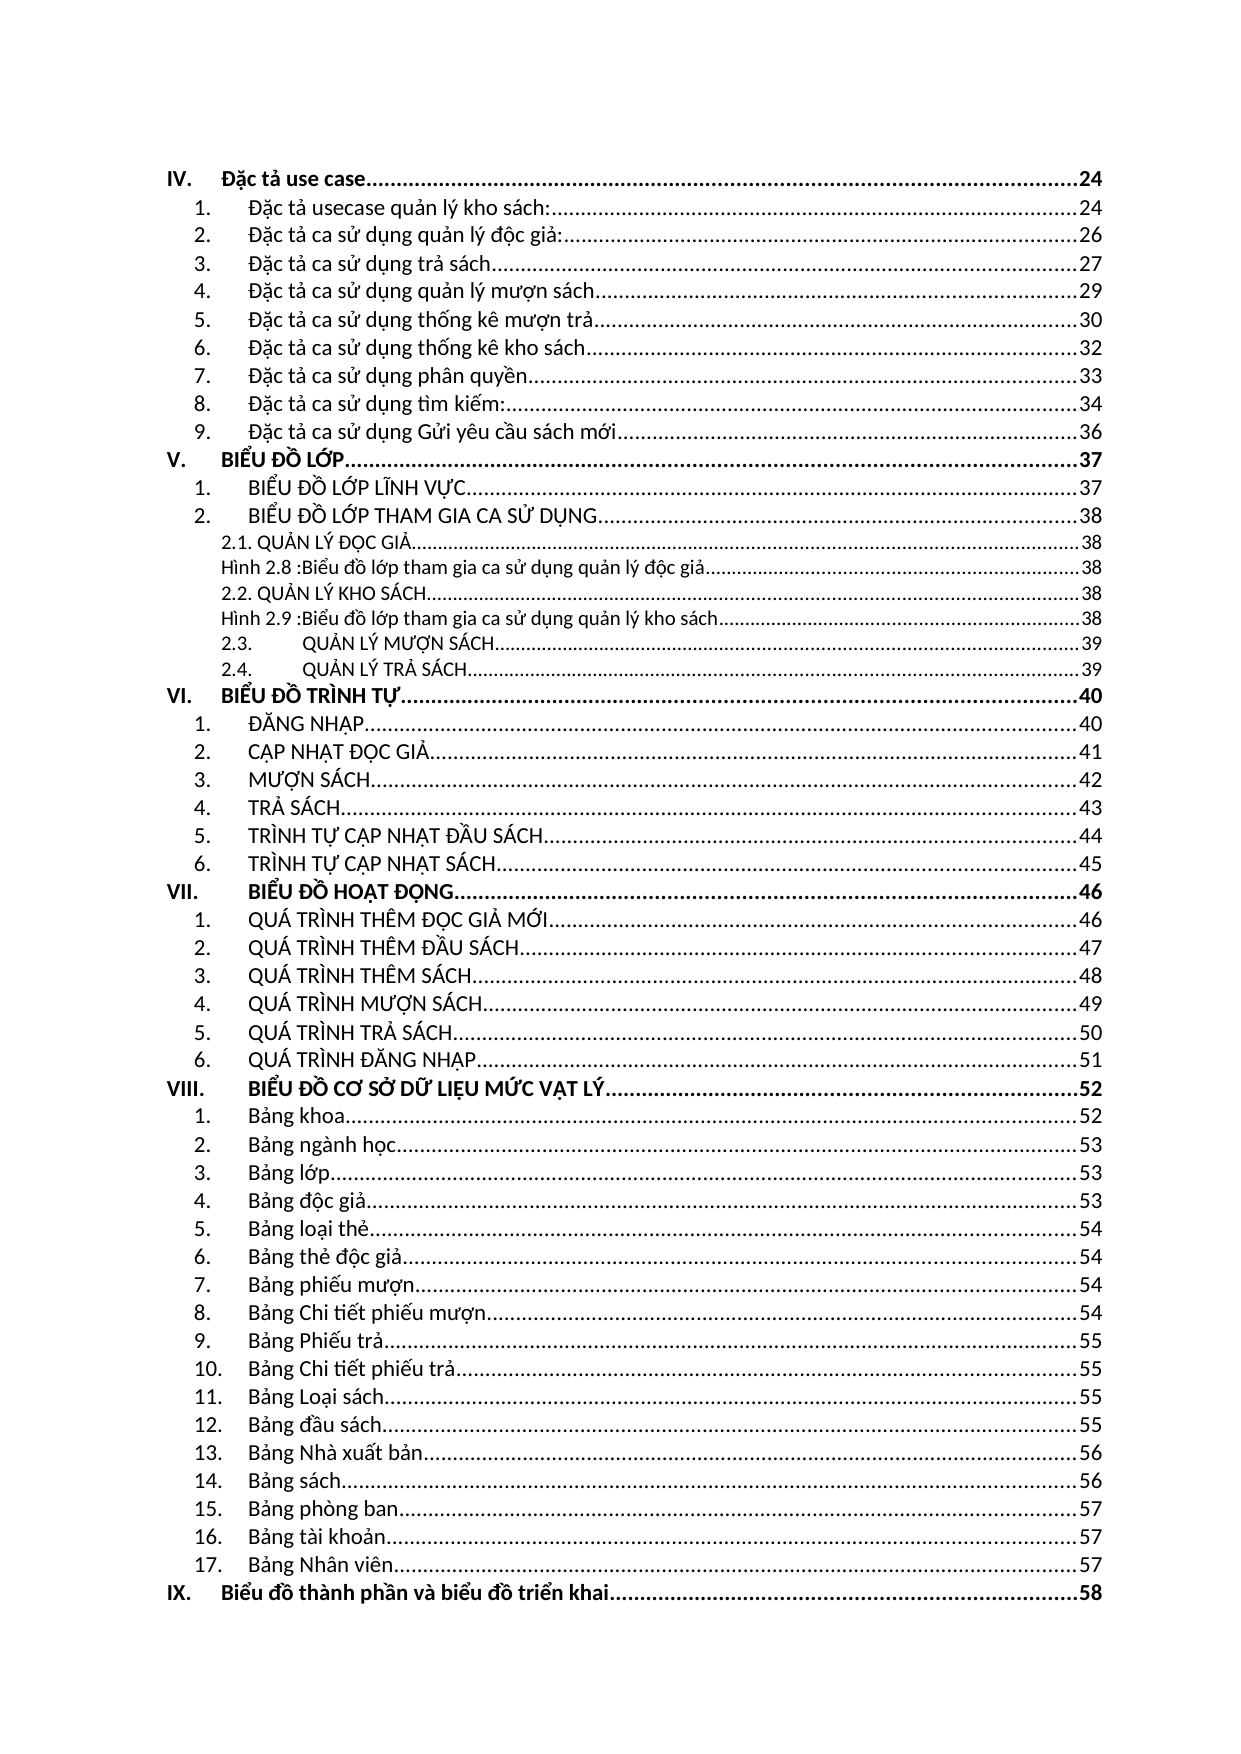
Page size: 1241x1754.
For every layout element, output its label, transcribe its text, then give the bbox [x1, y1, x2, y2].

text 2. Đặc tả ca sử dụng quản lý độc giả: 26 [194, 221, 1103, 249]
text 7. Đặc tả ca sử dụng phân quyền 33 [194, 361, 1103, 389]
text 1. BIỂU ĐỒ LỚP LĨNH VỰC 37 [194, 473, 1103, 501]
text 9. Đặc tả ca sử dụng Gửi yêu cầu sách mới 36 [194, 417, 1103, 445]
text Hình 2.9 :Biểu đồ lớp tham gia ca sử dụng quản lý kho sách 38 [221, 605, 1103, 631]
text Hình 2.8 :Biểu đồ lớp tham gia ca sử dụng quản lý độc giả 38 [221, 554, 1103, 580]
text VI. BIỂU ĐỒ TRÌNH TỰ 40 [167, 681, 1103, 709]
text 5. Bảng loại thẻ 54 [194, 1214, 1103, 1242]
text 5. TRÌNH TỰ CẬP NHẬT ĐẦU SÁCH 44 [194, 821, 1103, 849]
text 6. TRÌNH TỰ CẬP NHẬT SÁCH 45 [194, 849, 1103, 877]
text 2.2. QUẢN LÝ KHO SÁCH 38 [221, 580, 1103, 605]
text 14. Bảng sách 56 [194, 1466, 1103, 1494]
text 13. Bảng Nhà xuất bản 56 [194, 1438, 1103, 1466]
text 2. BIỂU ĐỒ LỚP THAM GIA CA SỬ DỤNG 38 [194, 501, 1103, 529]
text 9. Bảng Phiếu trả 55 [194, 1326, 1103, 1354]
text 2.1. QUẢN LÝ ĐỘC GIẢ 38 [221, 529, 1103, 554]
text 3. Bảng lớp 53 [194, 1158, 1103, 1186]
text 1. QUÁ TRÌNH THÊM ĐỘC GIẢ MỚI 46 [194, 906, 1103, 933]
text 2. CẬP NHẬT ĐỘC GIẢ 41 [194, 737, 1103, 765]
text 3. Đặc tả ca sử dụng trả sách 27 [194, 249, 1103, 277]
text IV. Đặc tả use case 24 [167, 164, 1103, 193]
text 16. Bảng tài khoản 57 [194, 1522, 1103, 1550]
text 5. QUÁ TRÌNH TRẢ SÁCH 50 [194, 1018, 1103, 1046]
text 6. Bảng thẻ độc giả 54 [194, 1242, 1103, 1270]
text 4. TRẢ SÁCH 43 [194, 793, 1103, 821]
text 1. ĐĂNG NHẬP 40 [194, 709, 1103, 737]
text 4. Bảng độc giả 53 [194, 1186, 1103, 1214]
text 6. QUÁ TRÌNH ĐĂNG NHẬP 51 [194, 1046, 1103, 1074]
text 2. Bảng ngành học 53 [194, 1130, 1103, 1158]
text VIII. BIỂU ĐỒ CƠ SỞ DỮ LIỆU MỨC VẬT LÝ 52 [167, 1074, 1103, 1102]
text VII. BIỂU ĐỒ HOẠT ĐỘNG 46 [167, 877, 1103, 906]
text 7. Bảng phiếu mượn 54 [194, 1270, 1103, 1298]
text 8. Đặc tả ca sử dụng tìm kiếm: 34 [194, 389, 1103, 417]
text 6. Đặc tả ca sử dụng thống kê kho sách 32 [194, 333, 1103, 361]
text 12. Bảng đầu sách 55 [194, 1410, 1103, 1438]
text 17. Bảng Nhân viên 57 [194, 1550, 1103, 1578]
text 5. Đặc tả ca sử dụng thống kê mượn trả 30 [194, 305, 1103, 333]
text 8. Bảng Chi tiết phiếu mượn 54 [194, 1298, 1103, 1326]
text 1. Đặc tả usecase quản lý kho sách: 24 [194, 193, 1103, 221]
text 10. Bảng Chi tiết phiếu trả 55 [194, 1354, 1103, 1382]
text 11. Bảng Loại sách 55 [194, 1382, 1103, 1410]
text 3. MƯỢN SÁCH 42 [194, 765, 1103, 793]
text 1. Bảng khoa 52 [194, 1102, 1103, 1130]
text 2. QUÁ TRÌNH THÊM ĐẦU SÁCH 47 [194, 933, 1103, 962]
text 3. QUÁ TRÌNH THÊM SÁCH 48 [194, 962, 1103, 989]
text V. BIỂU ĐỒ LỚP 37 [167, 445, 1103, 473]
text 15. Bảng phòng ban 57 [194, 1494, 1103, 1522]
text 2.4. QUẢN LÝ TRẢ SÁCH 39 [221, 656, 1103, 681]
text 2.3. QUẢN LÝ MƯỢN SÁCH 39 [221, 631, 1103, 656]
text 4. Đặc tả ca sử dụng quản lý mượn sách 29 [194, 277, 1103, 305]
text 4. QUÁ TRÌNH MƯỢN SÁCH 49 [194, 989, 1103, 1018]
text IX. Biểu đồ thành phần và biểu đồ triển khai 58 [167, 1578, 1103, 1606]
